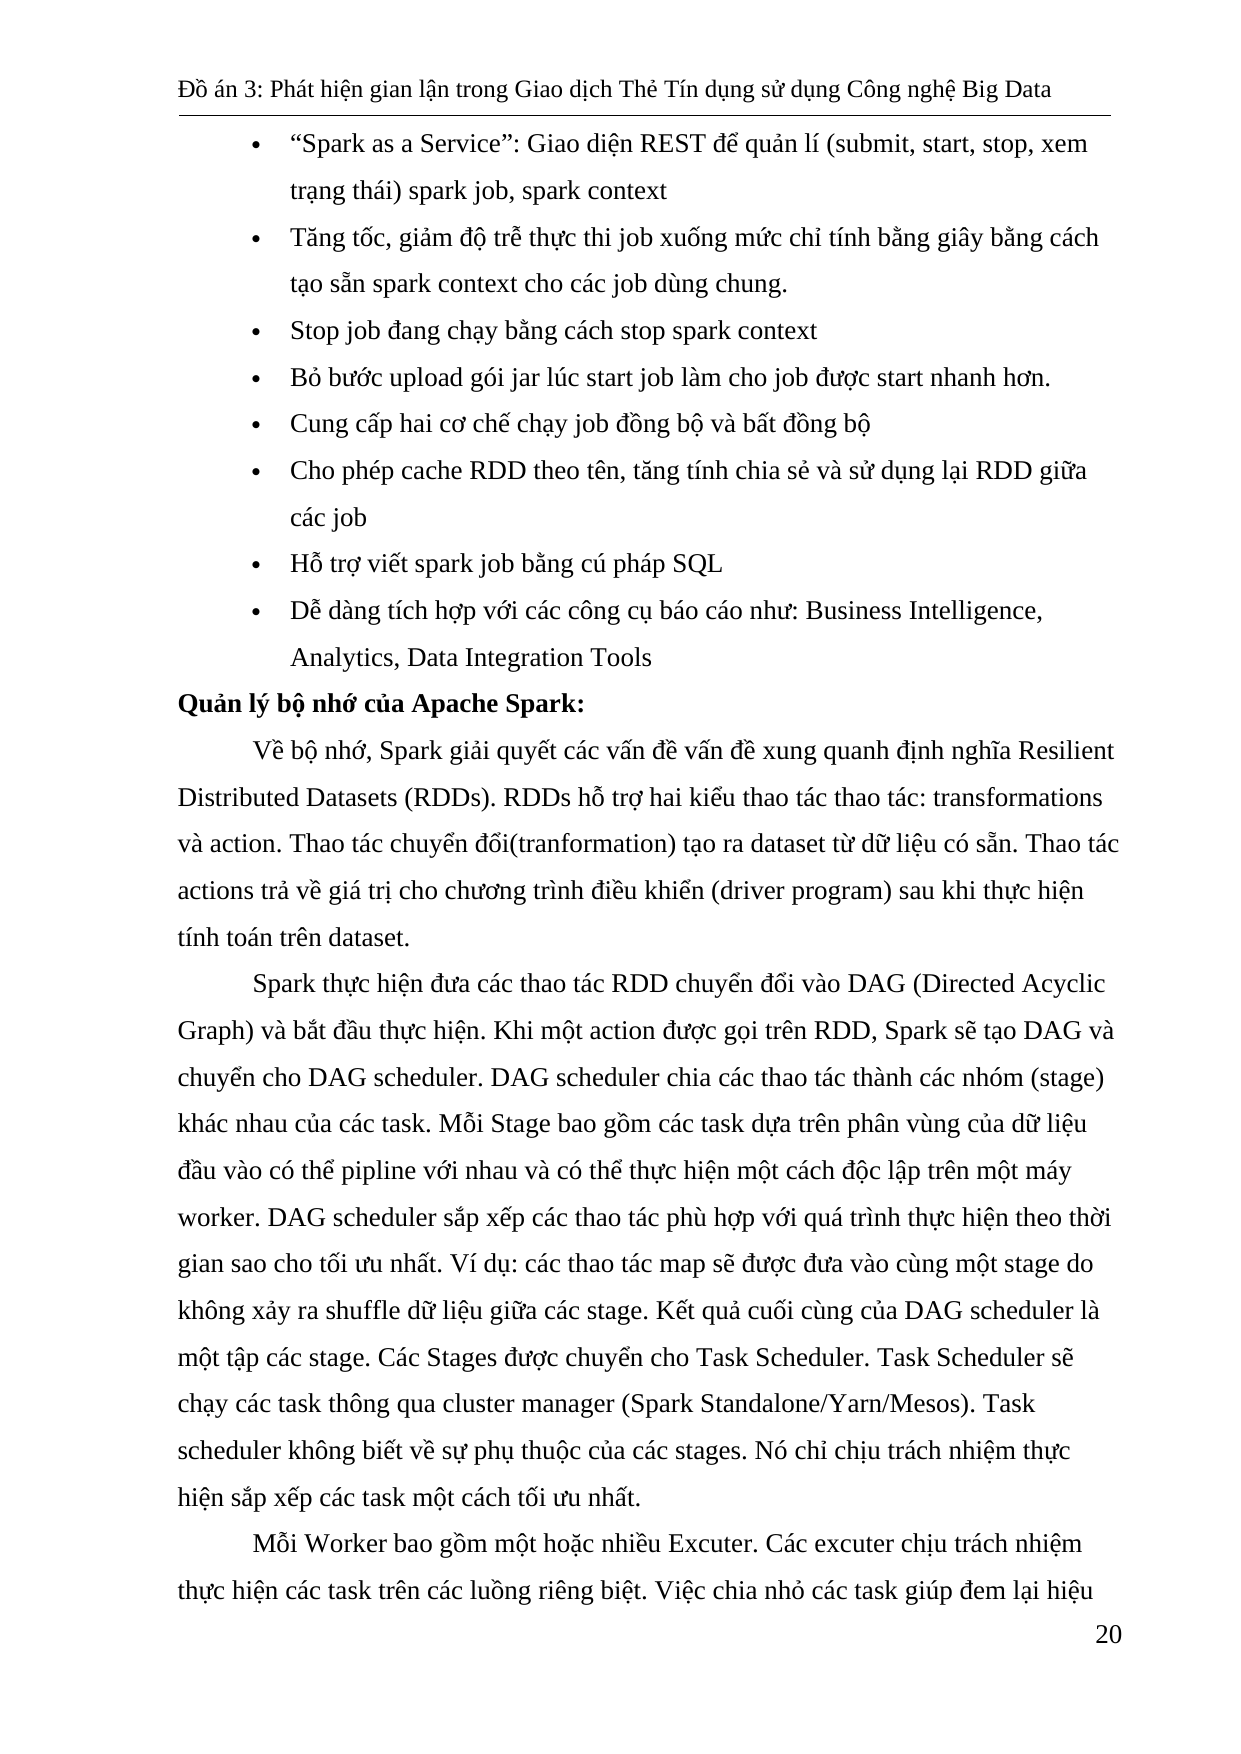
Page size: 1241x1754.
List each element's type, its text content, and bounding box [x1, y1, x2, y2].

text Quản lý bộ nhớ của Apache Spark: [177, 688, 1122, 719]
text Về bộ nhớ, Spark giải quyết các vấn đề vấn đề xung quanh định nghĩa Resilient Distributed Datasets (RDDs). RDDs hỗ trợ hai kiểu thao tác thao tác: transformations và action. Thao tác chuyển đổi(tranformation) tạo ra dataset từ dữ liệu có sẵn. Thao tác actions trả về giá trị cho chương trình điều khiển (driver program) sau khi thực hiện tính toán trên dataset. [177, 734, 1122, 952]
list Cung cấp hai cơ chế chạy job đồng bộ và bất đồng bộ [252, 408, 1122, 439]
list Cho phép cache RDD theo tên, tăng tính chia sẻ và sử dụng lại RDD giữa các job [252, 454, 1122, 532]
list Bỏ bước upload gói jar lúc start job làm cho job được start nhanh hơn. [252, 361, 1122, 392]
list Tăng tốc, giảm độ trễ thực thi job xuống mức chỉ tính bằng giây bằng cách tạo sẵn spark context cho các job dùng chung. [252, 221, 1122, 299]
list Stop job đang chạy bằng cách stop spark context [252, 314, 1122, 345]
list Dễ dàng tích hợp với các công cụ báo cáo như: Business Intelligence, Analytics, Data Integration Tools [252, 594, 1122, 672]
text Spark thực hiện đưa các thao tác RDD chuyển đổi vào DAG (Directed Acyclic Graph) và bắt đầu thực hiện. Khi một action được gọi trên RDD, Spark sẽ tạo DAG và chuyển cho DAG scheduler. DAG scheduler chia các thao tác thành các nhóm (stage) khác nhau của các task. Mỗi Stage bao gồm các task dựa trên phân vùng của dữ liệu đầu vào có thể pipline với nhau và có thể thực hiện một cách độc lập trên một máy worker. DAG scheduler sắp xếp các thao tác phù hợp với quá trình thực hiện theo thời gian sao cho tối ưu nhất. Ví dụ: các thao tác map sẽ được đưa vào cùng một stage do không xảy ra shuffle dữ liệu giữa các stage. Kết quả cuối cùng của DAG scheduler là một tập các stage. Các Stages được chuyển cho Task Scheduler. Task Scheduler sẽ chạy các task thông qua cluster manager (Spark Standalone/Yarn/Mesos). Task scheduler không biết về sự phụ thuộc của các stages. Nó chỉ chịu trách nhiệm thực hiện sắp xếp các task một cách tối ưu nhất. [177, 968, 1122, 1512]
list “Spark as a Service”: Giao diện REST để quản lí (submit, start, stop, xem trạng thái) spark job, spark context [252, 128, 1122, 205]
list Hỗ trợ viết spark job bằng cú pháp SQL [252, 548, 1122, 579]
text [177, 1528, 1122, 1605]
